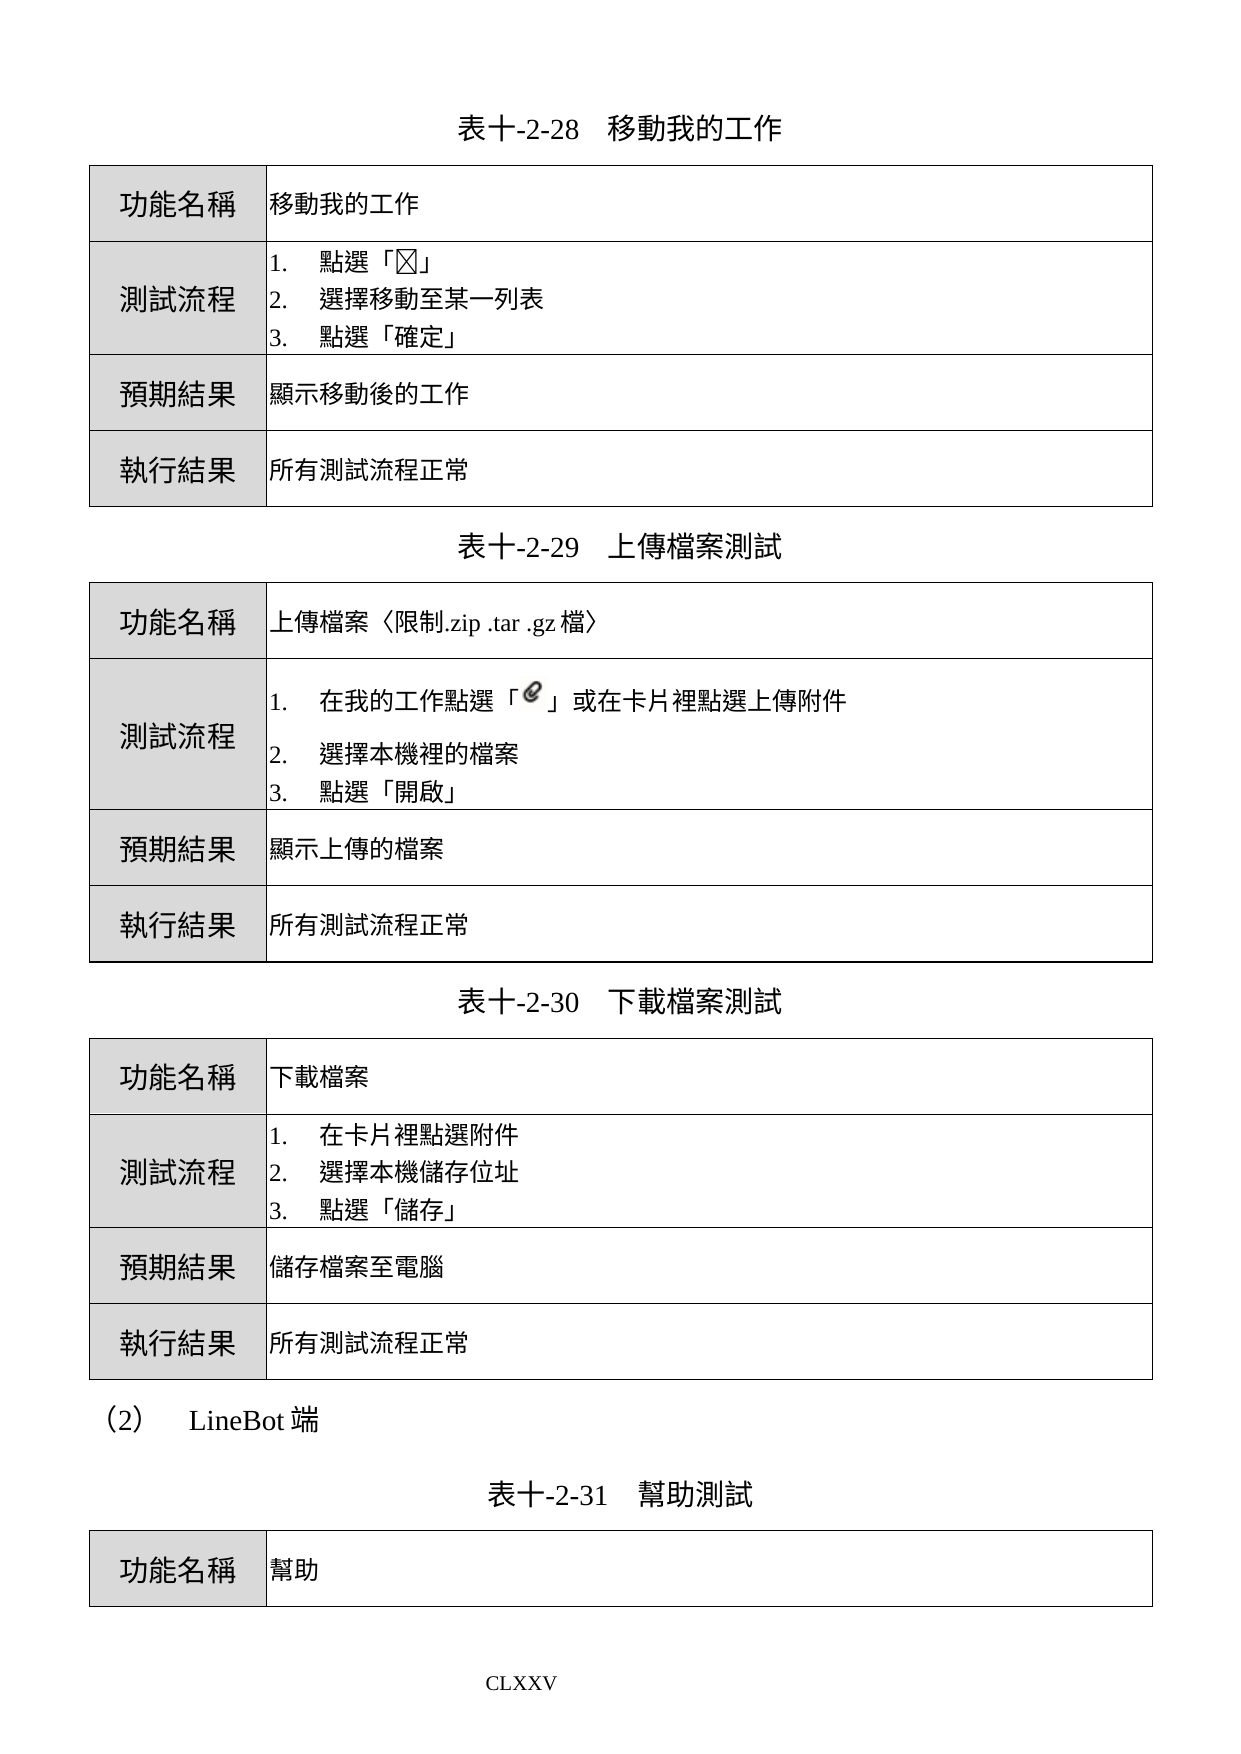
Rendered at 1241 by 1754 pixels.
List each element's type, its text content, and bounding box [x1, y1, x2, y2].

table_header 幫助 [267, 1531, 1152, 1606]
table_header 上傳檔案〈限制.zip .tar .gz檔〉 [267, 583, 1152, 658]
list LineBot端 [89, 1380, 1152, 1455]
text 幫助測試 [89, 1455, 1152, 1530]
table_cell 測試流程 [90, 659, 266, 809]
table_cell 點選「」 選擇移動至某一列表 點選「確定」 [267, 242, 1152, 354]
table_cell 執行結果 [90, 1304, 266, 1379]
text 移動我的工作 [89, 89, 1152, 164]
table_cell 所有測試流程正常 [267, 431, 1152, 506]
table_cell 在我的工作點選「」或在卡片裡點選上傳附件 選擇本機裡的檔案 點選「開啟」 [267, 659, 1152, 809]
table_header 功能名稱 [90, 1531, 266, 1606]
table_header 下載檔案 [267, 1039, 1152, 1113]
table_cell 在卡片裡點選附件 選擇本機儲存位址 點選「儲存」 [267, 1115, 1152, 1227]
table_header 移動我的工作 [267, 166, 1152, 241]
table_cell 執行結果 [90, 886, 266, 961]
table_cell 所有測試流程正常 [267, 886, 1152, 961]
table_header 功能名稱 [90, 166, 266, 241]
table_cell 測試流程 [90, 242, 266, 354]
table_cell 儲存檔案至電腦 [267, 1228, 1152, 1303]
table_cell 執行結果 [90, 431, 266, 506]
table_cell 預期結果 [90, 810, 266, 885]
table_cell 顯示上傳的檔案 [267, 810, 1152, 885]
text 下載檔案測試 [89, 963, 1152, 1037]
table_cell 預期結果 [90, 1228, 266, 1303]
table_cell 所有測試流程正常 [267, 1304, 1152, 1379]
table_header 功能名稱 [90, 583, 266, 658]
table_cell 測試流程 [90, 1115, 266, 1227]
text 上傳檔案測試 [89, 507, 1152, 582]
table_cell 顯示移動後的工作 [267, 355, 1152, 430]
table_header 功能名稱 [90, 1039, 266, 1113]
picture [518, 676, 547, 711]
table_cell 預期結果 [90, 355, 266, 430]
